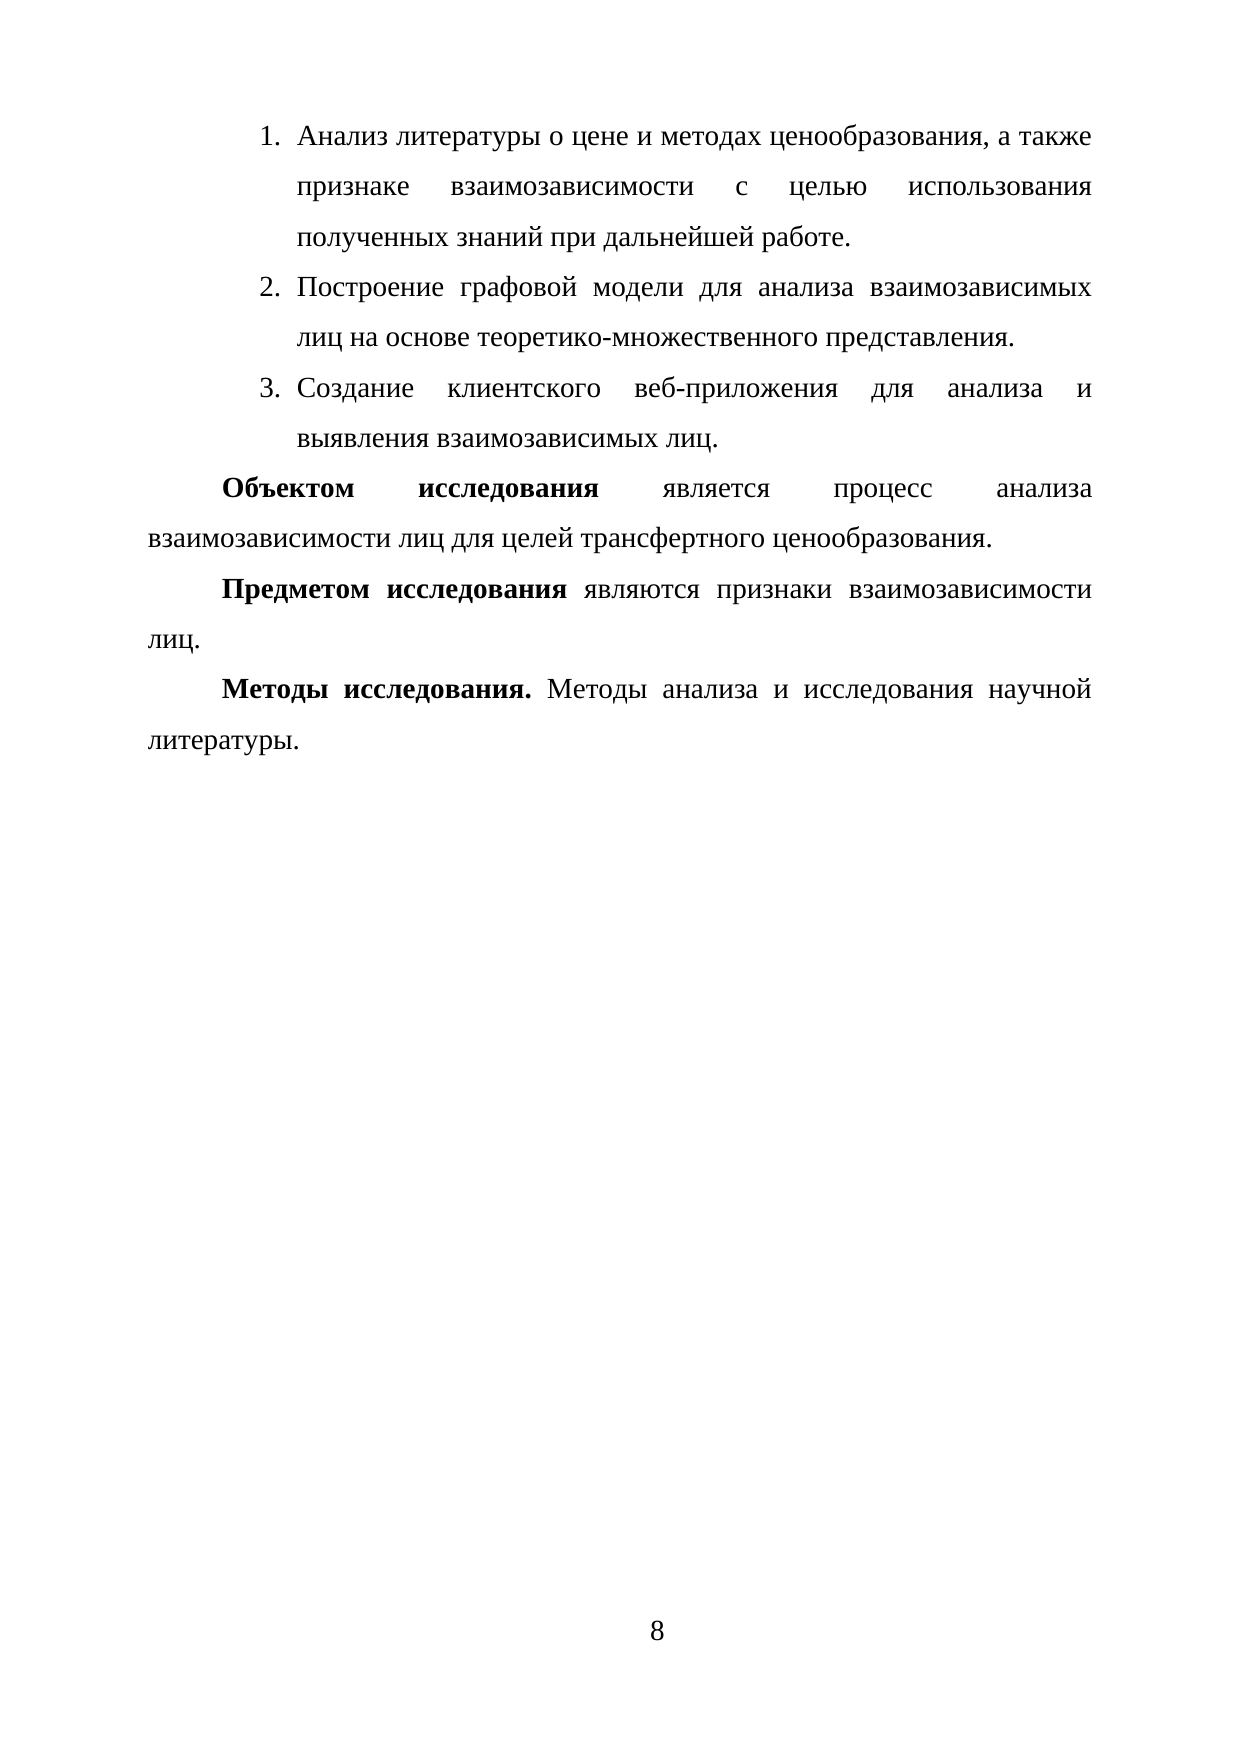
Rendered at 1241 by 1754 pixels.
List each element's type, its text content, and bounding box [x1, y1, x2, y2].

text Предметом исследования являются признаки взаимозависимости лиц. [148, 571, 1092, 655]
text Объектом исследования является процесс анализа взаимозависимости лиц для целей трансфертного ценообразования. [148, 470, 1092, 554]
list Построение графовой модели для анализа взаимозависимых лиц на основе теоретико-множественного представления. [259, 269, 1092, 353]
text Методы исследования. Методы анализа и исследования научной литературы. [148, 672, 1092, 755]
list Создание клиентского веб-приложения для анализа и выявления взаимозависимых лиц. [259, 370, 1092, 453]
list Анализ литературы о цене и методах ценообразования, а также признаке взаимозависимости с целью использования полученных знаний при дальнейшей работе. [259, 118, 1092, 252]
